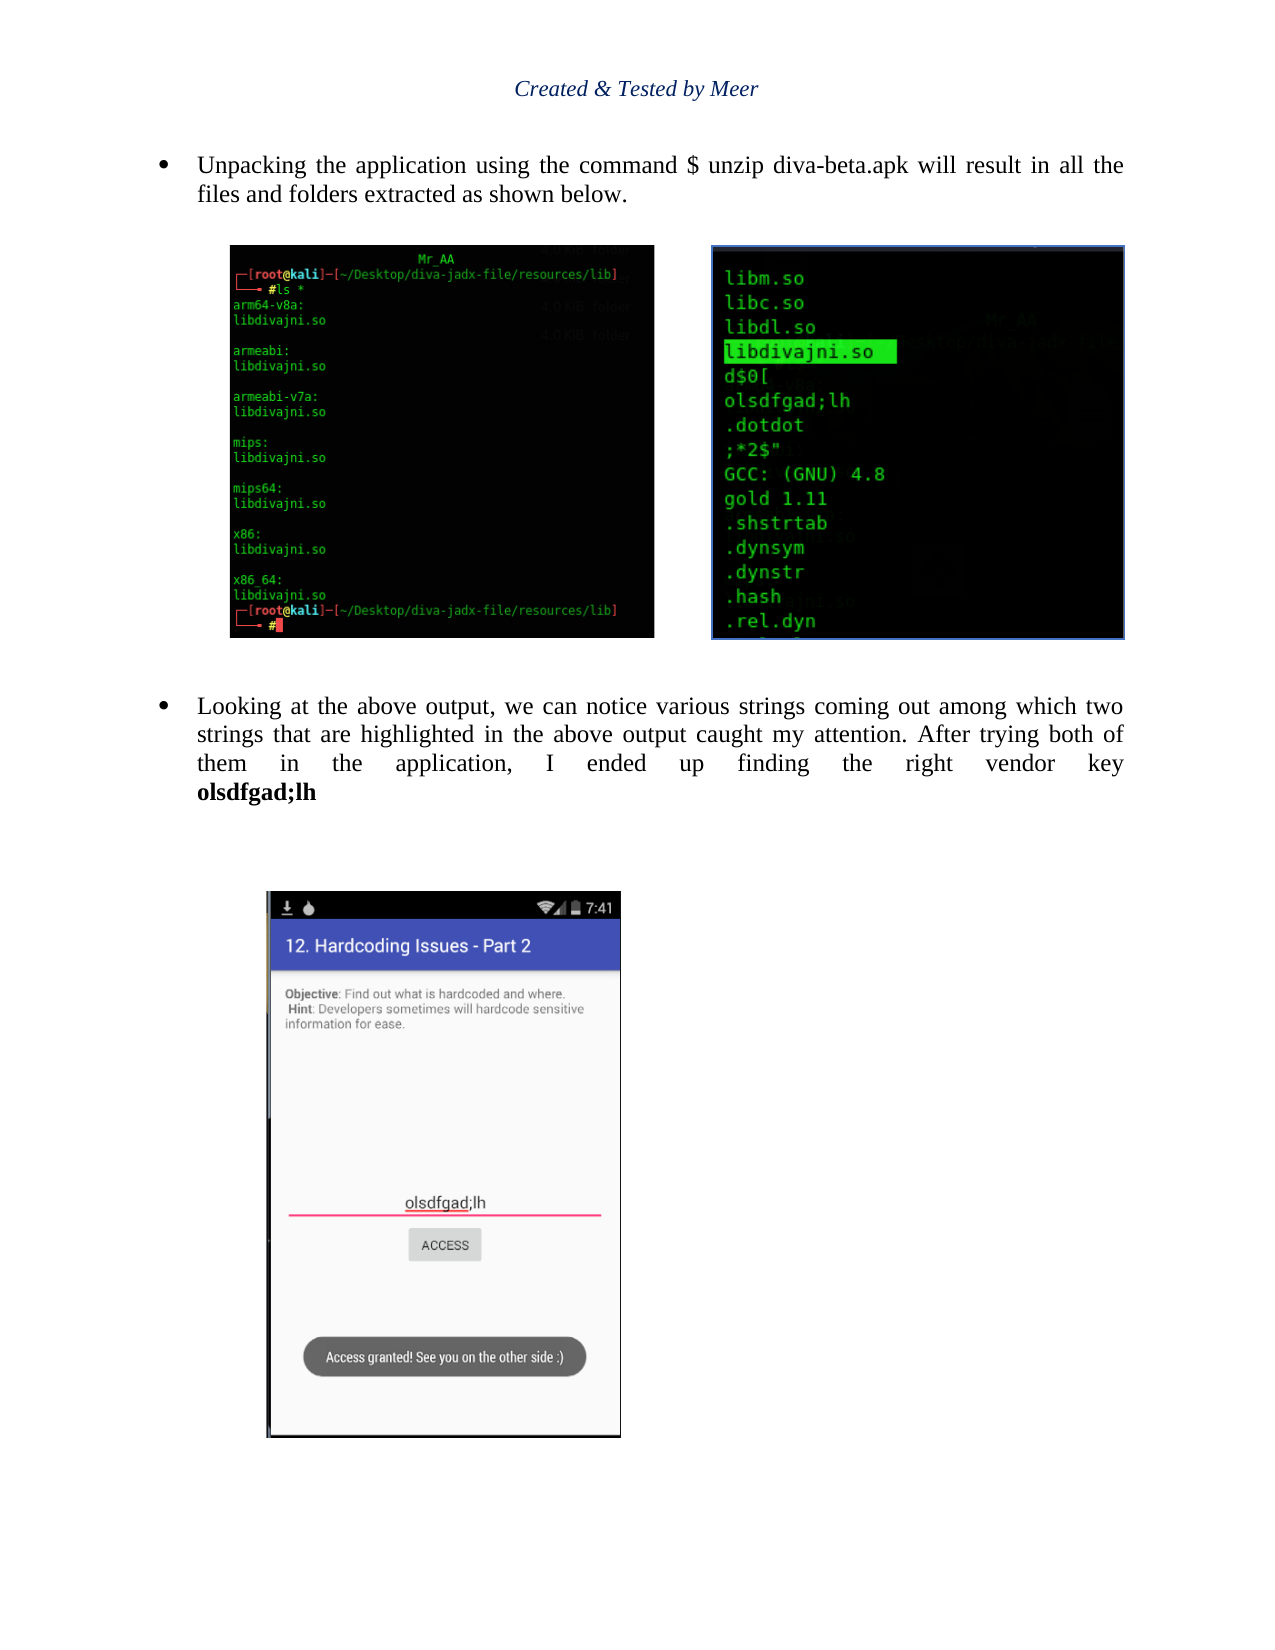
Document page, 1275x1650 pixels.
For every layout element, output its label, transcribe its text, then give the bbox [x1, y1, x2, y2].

picture [713, 575, 1124, 966]
list Unpacking the application using the command $ unzip diva-beta.apk will result in all the files and folders extracted as shown below. [159, 478, 1125, 536]
list From above code, it is clear that a native library called “divajni” is loaded. Libraries will come with the APK file, and they are usually located within the”lib” directory. [159, 392, 1125, 449]
picture [229, 573, 655, 967]
list Looking at the above output, we can notice various strings coming out among which two strings that are highlighted in the above output caught my attention. After trying both of them in the application, I ended up finding the right vendor key olsdfgad;lh [159, 1019, 1125, 1163]
picture [266, 1104, 621, 1650]
